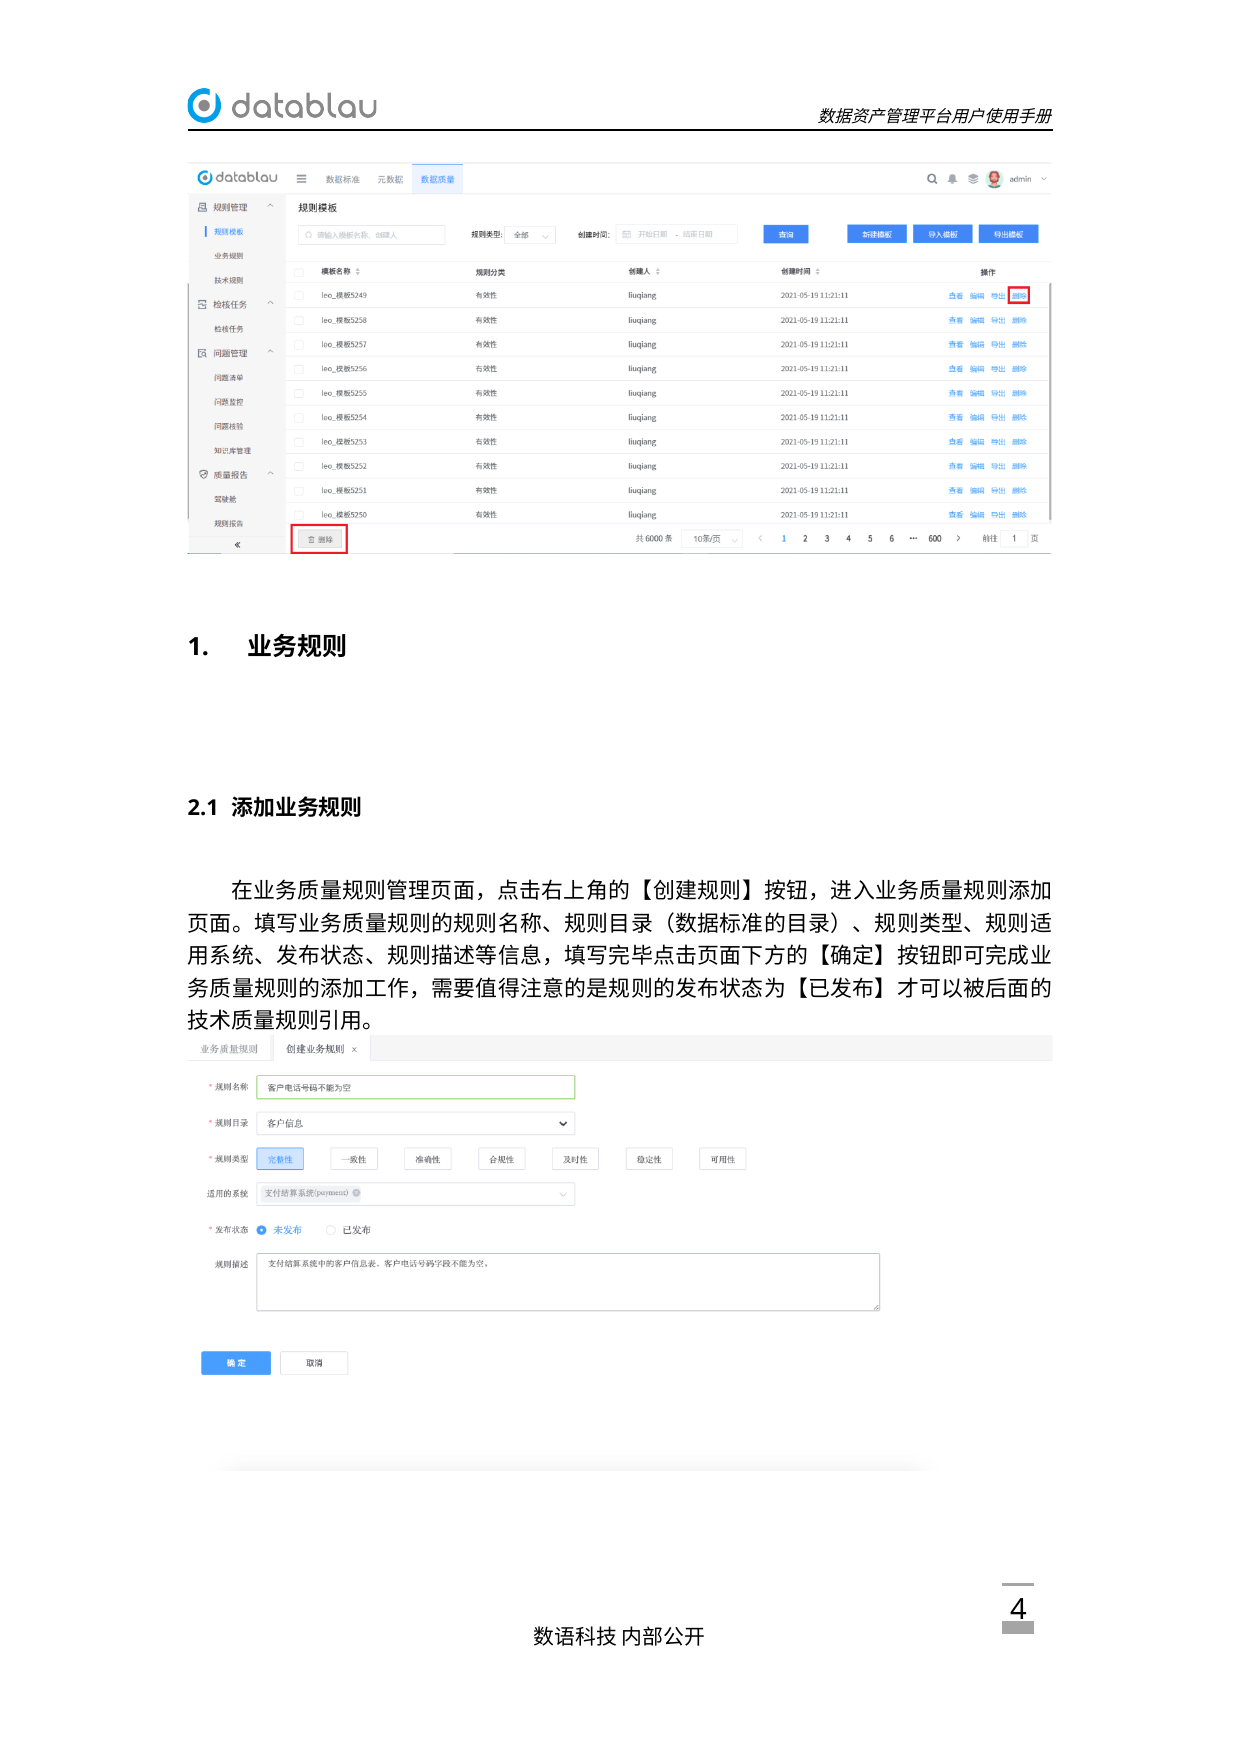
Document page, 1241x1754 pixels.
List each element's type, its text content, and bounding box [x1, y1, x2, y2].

picture [187, 88, 198, 99]
subtitle 业务规则 [187, 612, 1053, 677]
subtitle 添加业务规则 [187, 790, 1053, 822]
picture [187, 162, 1052, 554]
picture [193, 88, 377, 123]
text 在业务质量规则管理页面，点击右上角的【创建规则】按钮，进入业务质量规则添加页面。填写业务质量规则的规则名称、规则目录（数据标准的目录）、规则类型、规则适用系统、发布状态、规则描述等信息，填写完毕点击页面下方的【确定】按钮即可完成业务质量规则的添加工作，需要值得注意的是规则的发布状态为【已发布】才可以被后面的技术质量规则引用。 [187, 873, 1053, 1035]
picture [187, 1035, 1053, 1471]
picture [187, 112, 197, 123]
